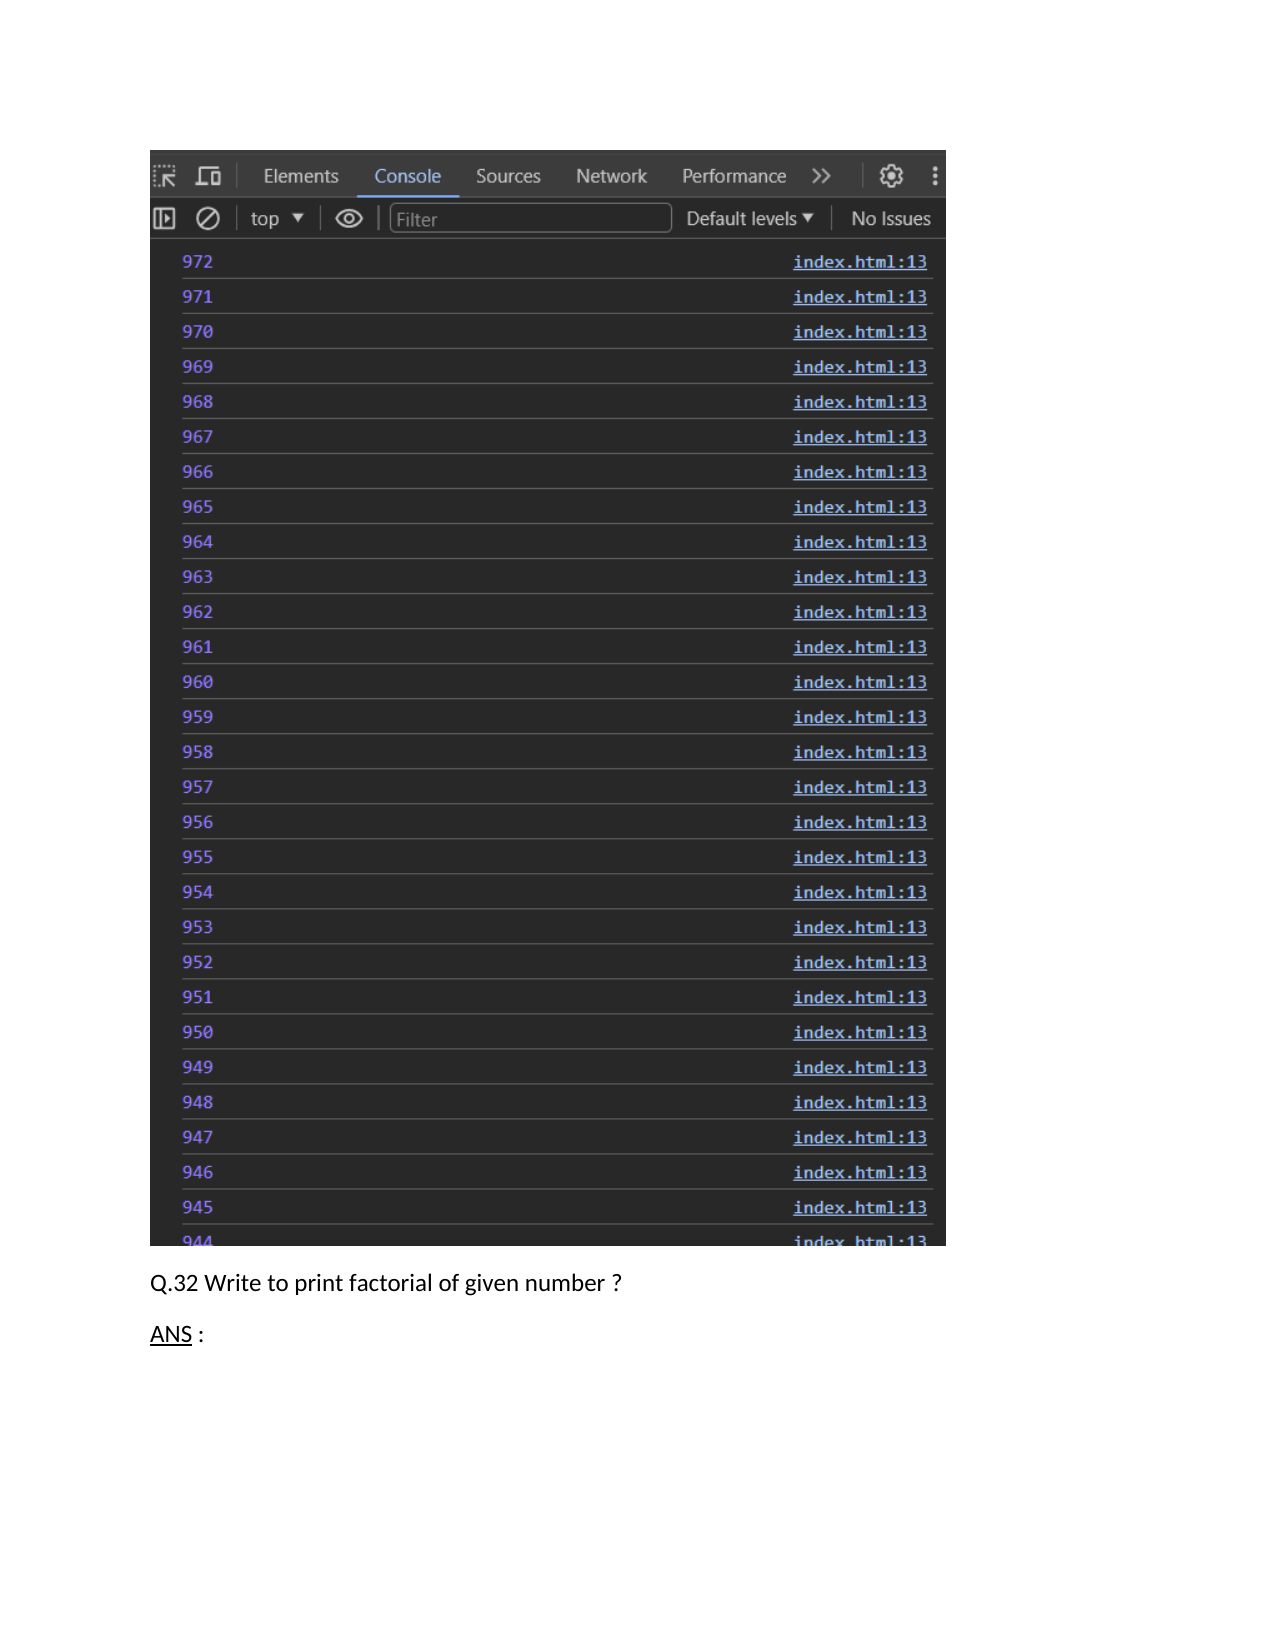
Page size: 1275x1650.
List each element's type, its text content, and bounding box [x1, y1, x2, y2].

text ANS : [150, 1318, 1125, 1348]
text Q.32 Write to print factorial of given number ? [150, 1267, 1125, 1297]
picture [150, 150, 946, 1246]
